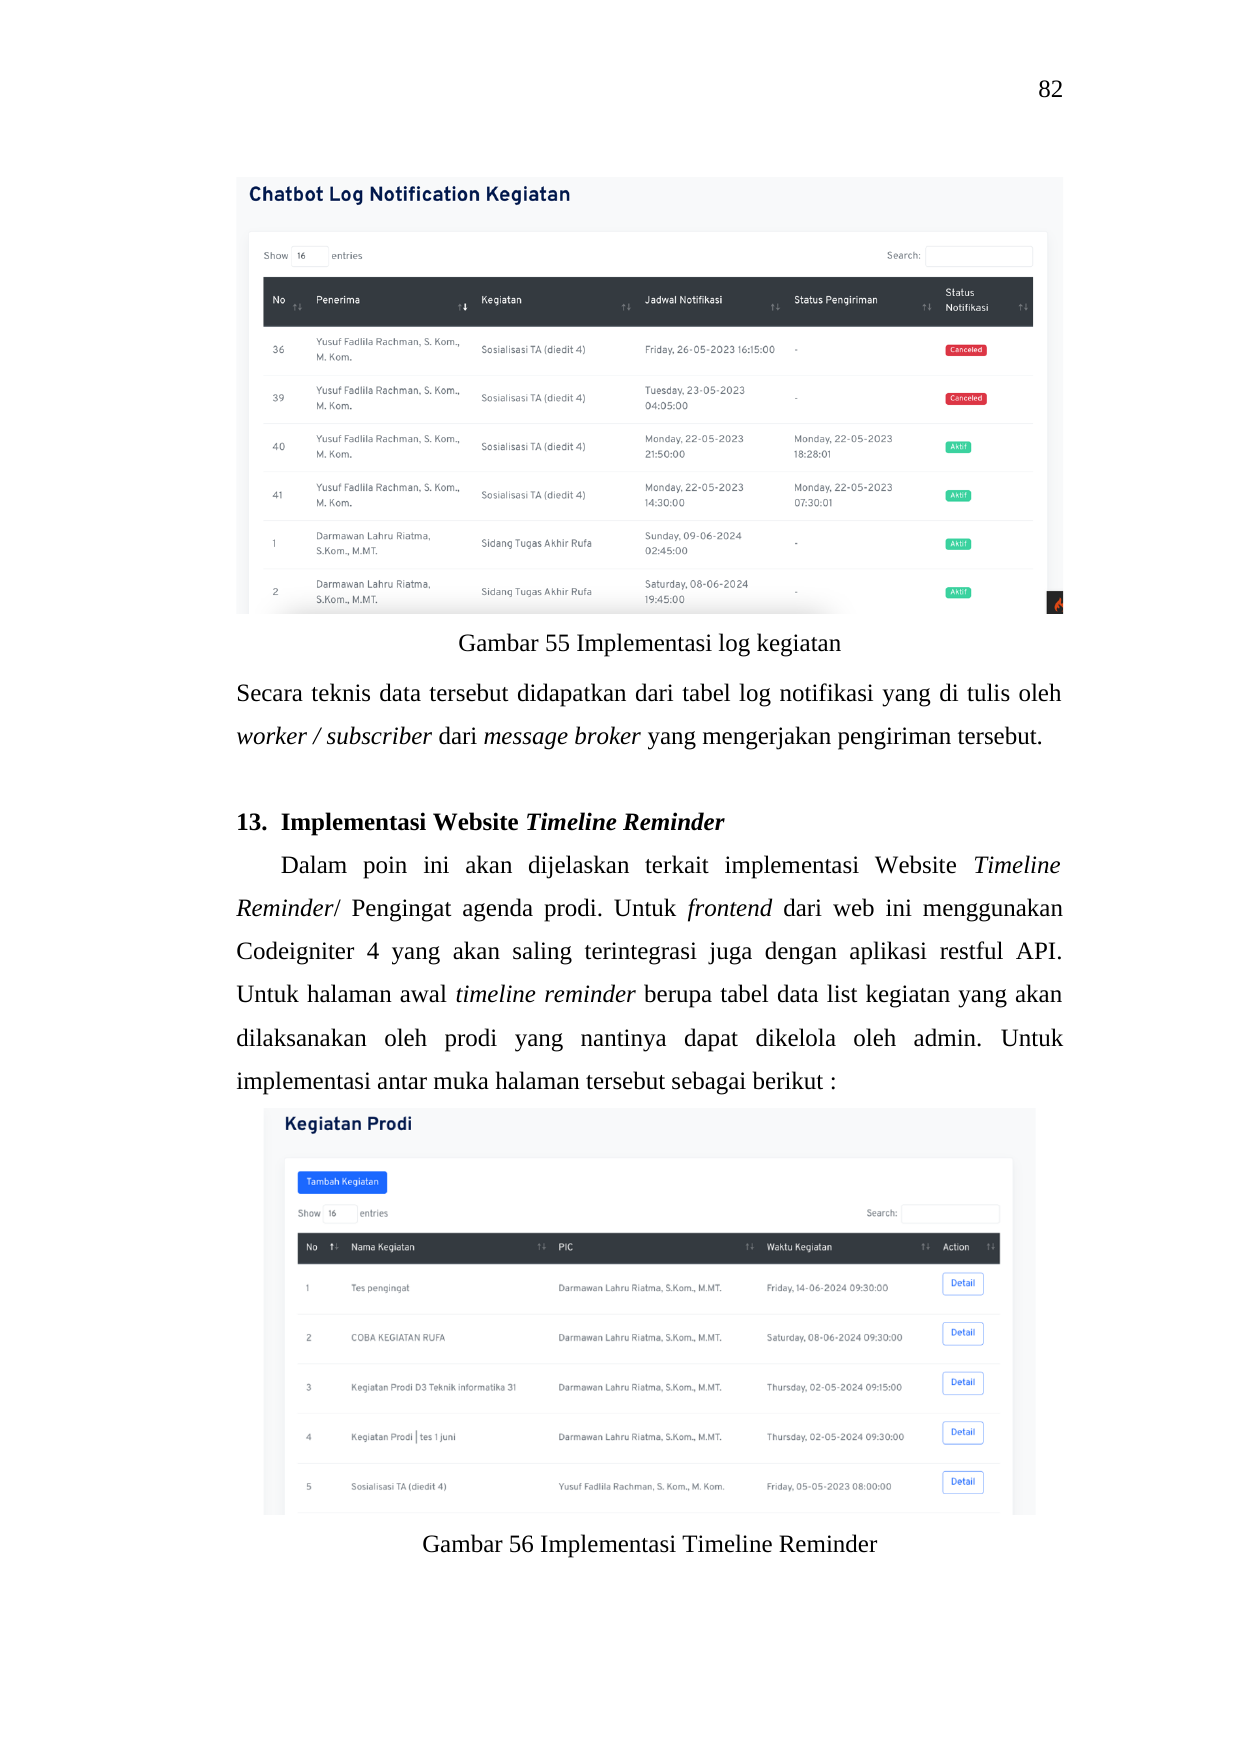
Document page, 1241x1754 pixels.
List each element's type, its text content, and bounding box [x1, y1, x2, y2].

picture [236, 177, 1064, 614]
text Secara teknis data tersebut didapatkan dari tabel log notifikasi yang di tulis oleh worker / subscriber dari message broker yang mengerjakan pengiriman tersebut. [236, 678, 1063, 749]
list Implementasi Website Timeline Reminder [236, 807, 1063, 836]
text Gambar 55 Implementasi log kegiatan [236, 628, 1063, 657]
picture [263, 1108, 1036, 1515]
text Gambar 56 Implementasi Timeline Reminder [236, 1529, 1063, 1557]
text Dalam poin ini akan dijelaskan terkait implementasi Website Timeline Reminder/ Pengingat agenda prodi. Untuk frontend dari web ini menggunakan Codeigniter 4 yang akan saling terintegrasi juga dengan aplikasi restful API. Untuk halaman awal timeline reminder berupa tabel data list kegiatan yang akan dilaksanakan oleh prodi yang nantinya dapat dikelola oleh admin. Untuk implementasi antar muka halaman tersebut sebagai berikut : [236, 850, 1063, 1094]
